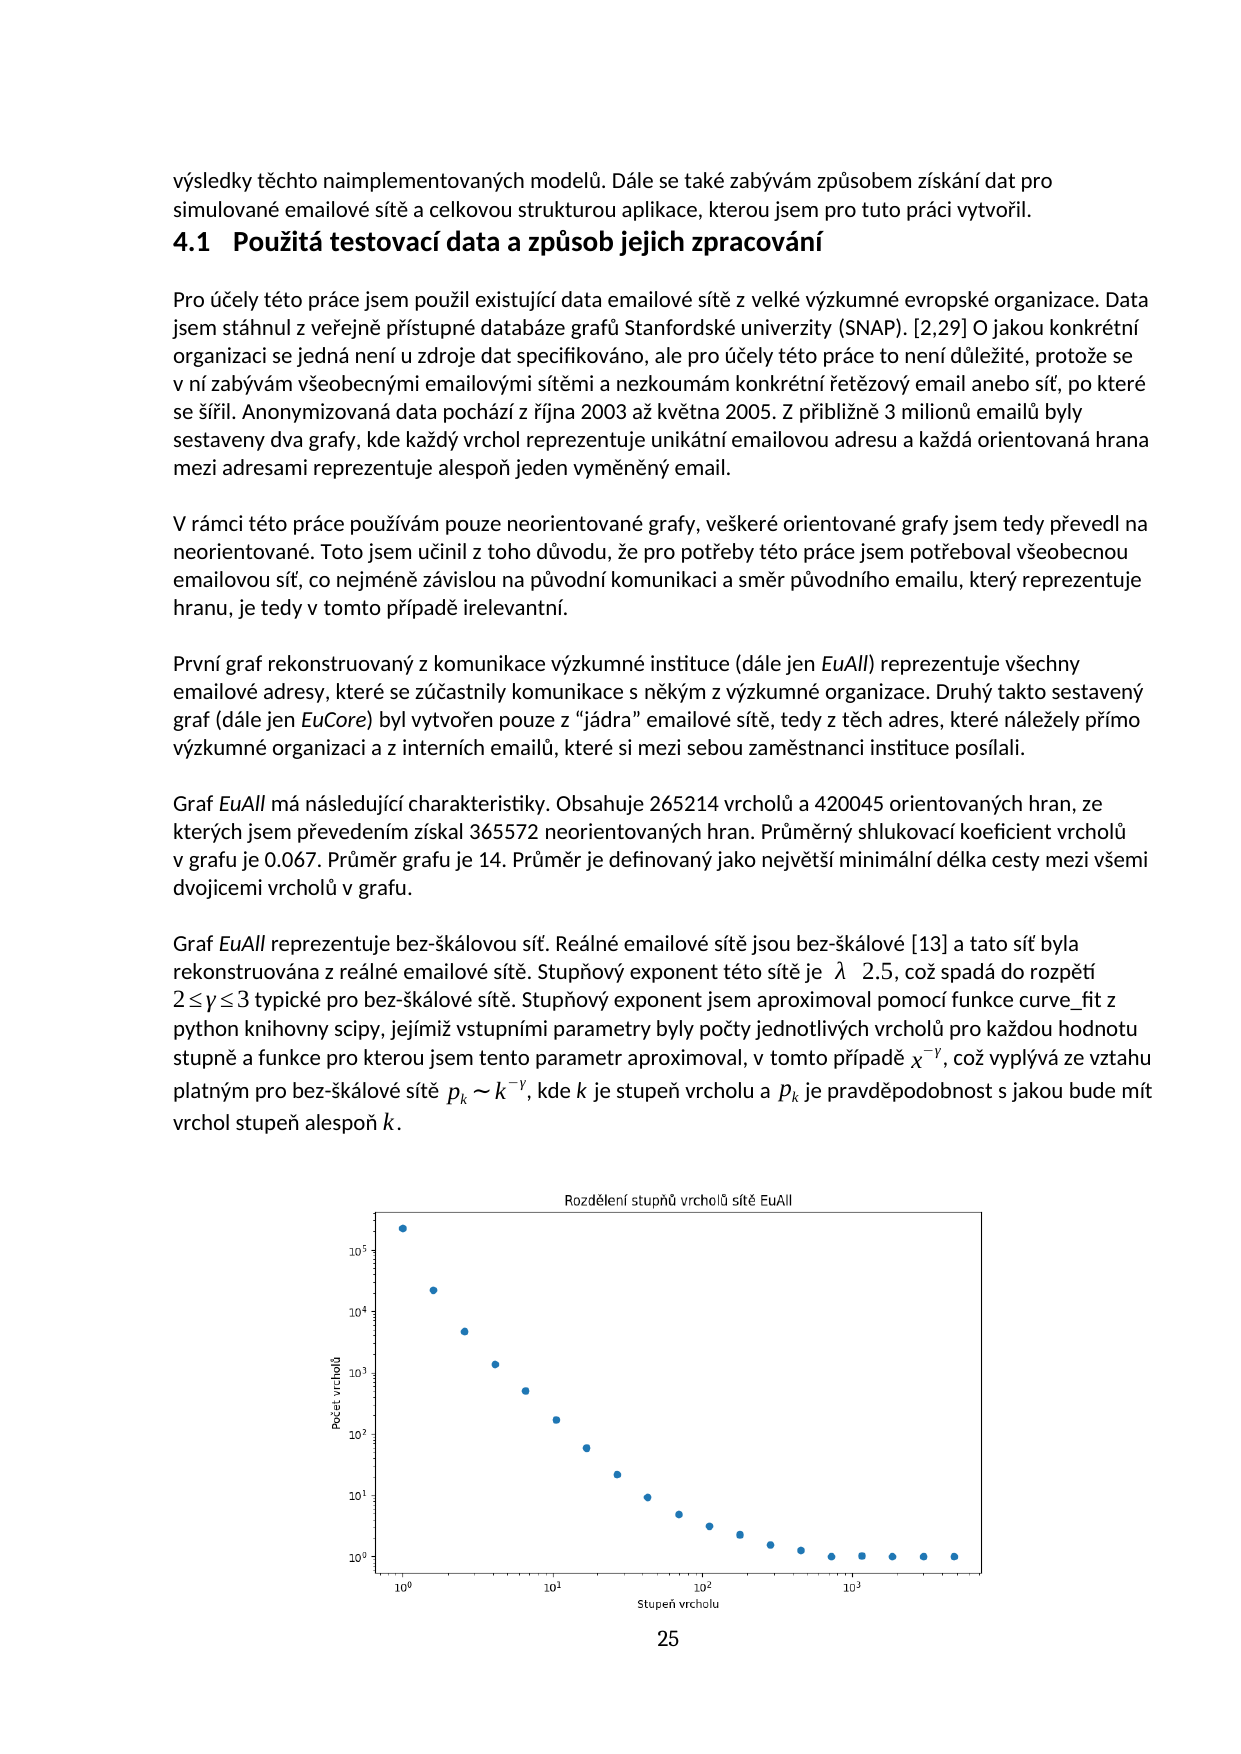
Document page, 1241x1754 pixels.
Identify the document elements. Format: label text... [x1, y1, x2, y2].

text Graf EuAll má následující charakteristiky. Obsahuje 265214 vrcholů a 420045 orientovaných hran, ze kterých jsem převedením získal 365572 neorientovaných hran. Průměrný shlukovací koeficient vrcholů v grafu je 0.067. Průměr grafu je 14. Průměr je definovaný jako největší minimální délka cesty mezi všemi dvojicemi vrcholů v grafu. [173, 789, 1163, 901]
text První graf rekonstruovaný z komunikace výzkumné instituce (dále jen EuAll) reprezentuje všechny emailové adresy, které se zúčastnily komunikace s někým z výzkumné organizace. Druhý takto sestavený graf (dále jen EuCore) byl vytvořen pouze z “jádra” emailové sítě, tedy z těch adres, které náležely přímo výzkumné organizaci a z interních emailů, které si mezi sebou zaměstnanci instituce posílali. [173, 649, 1163, 761]
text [173, 167, 1163, 223]
text Graf EuAll reprezentuje bez-škálovou síť. Reálné emailové sítě jsou bez-škálové [13] a tato síť byla rekonstruována z reálné emailové sítě. Stupňový exponent této sítě je , což spadá do rozpětí typické pro bez-škálové sítě. Stupňový exponent jsem aproximoval pomocí funkce curve_fit z python knihovny scipy, jejímiž vstupními parametry byly počty jednotlivých vrcholů pro každou hodnotu stupně a funkce pro kterou jsem tento parametr aproximoval, v tomto případě , což vyplývá ze vztahu platným pro bez-škálové sítě , kde k je stupeň vrcholu a je pravděpodobnost s jakou bude mít vrchol stupeň alespoň . [173, 929, 1163, 1136]
subtitle Použitá testovací data a způsob jejich zpracování [173, 223, 1163, 258]
text Pro účely této práce jsem použil existující data emailové sítě z velké výzkumné evropské organizace. Data jsem stáhnul z veřejně přístupné databáze grafů Stanfordské univerzity (SNAP). [2,29] O jakou konkrétní organizaci se jedná není u zdroje dat specifikováno, ale pro účely této práce to není důležité, protože se v ní zabývám všeobecnými emailovými sítěmi a nezkoumám konkrétní řetězový email anebo síť, po které se šířil. Anonymizovaná data pochází z října 2003 až května 2005. Z přibližně 3 milionů emailů byly sestaveny dva grafy, kde každý vrchol reprezentuje unikátní emailovou adresu a každá orientovaná hrana mezi adresami reprezentuje alespoň jeden vyměněný email. [173, 285, 1163, 481]
picture [277, 1155, 1059, 1624]
text V rámci této práce používám pouze neorientované grafy, veškeré orientované grafy jsem tedy převedl na neorientované. Toto jsem učinil z toho důvodu, že pro potřeby této práce jsem potřeboval všeobecnou emailovou síť, co nejméně závislou na původní komunikaci a směr původního emailu, který reprezentuje hranu, je tedy v tomto případě irelevantní. [173, 509, 1163, 621]
